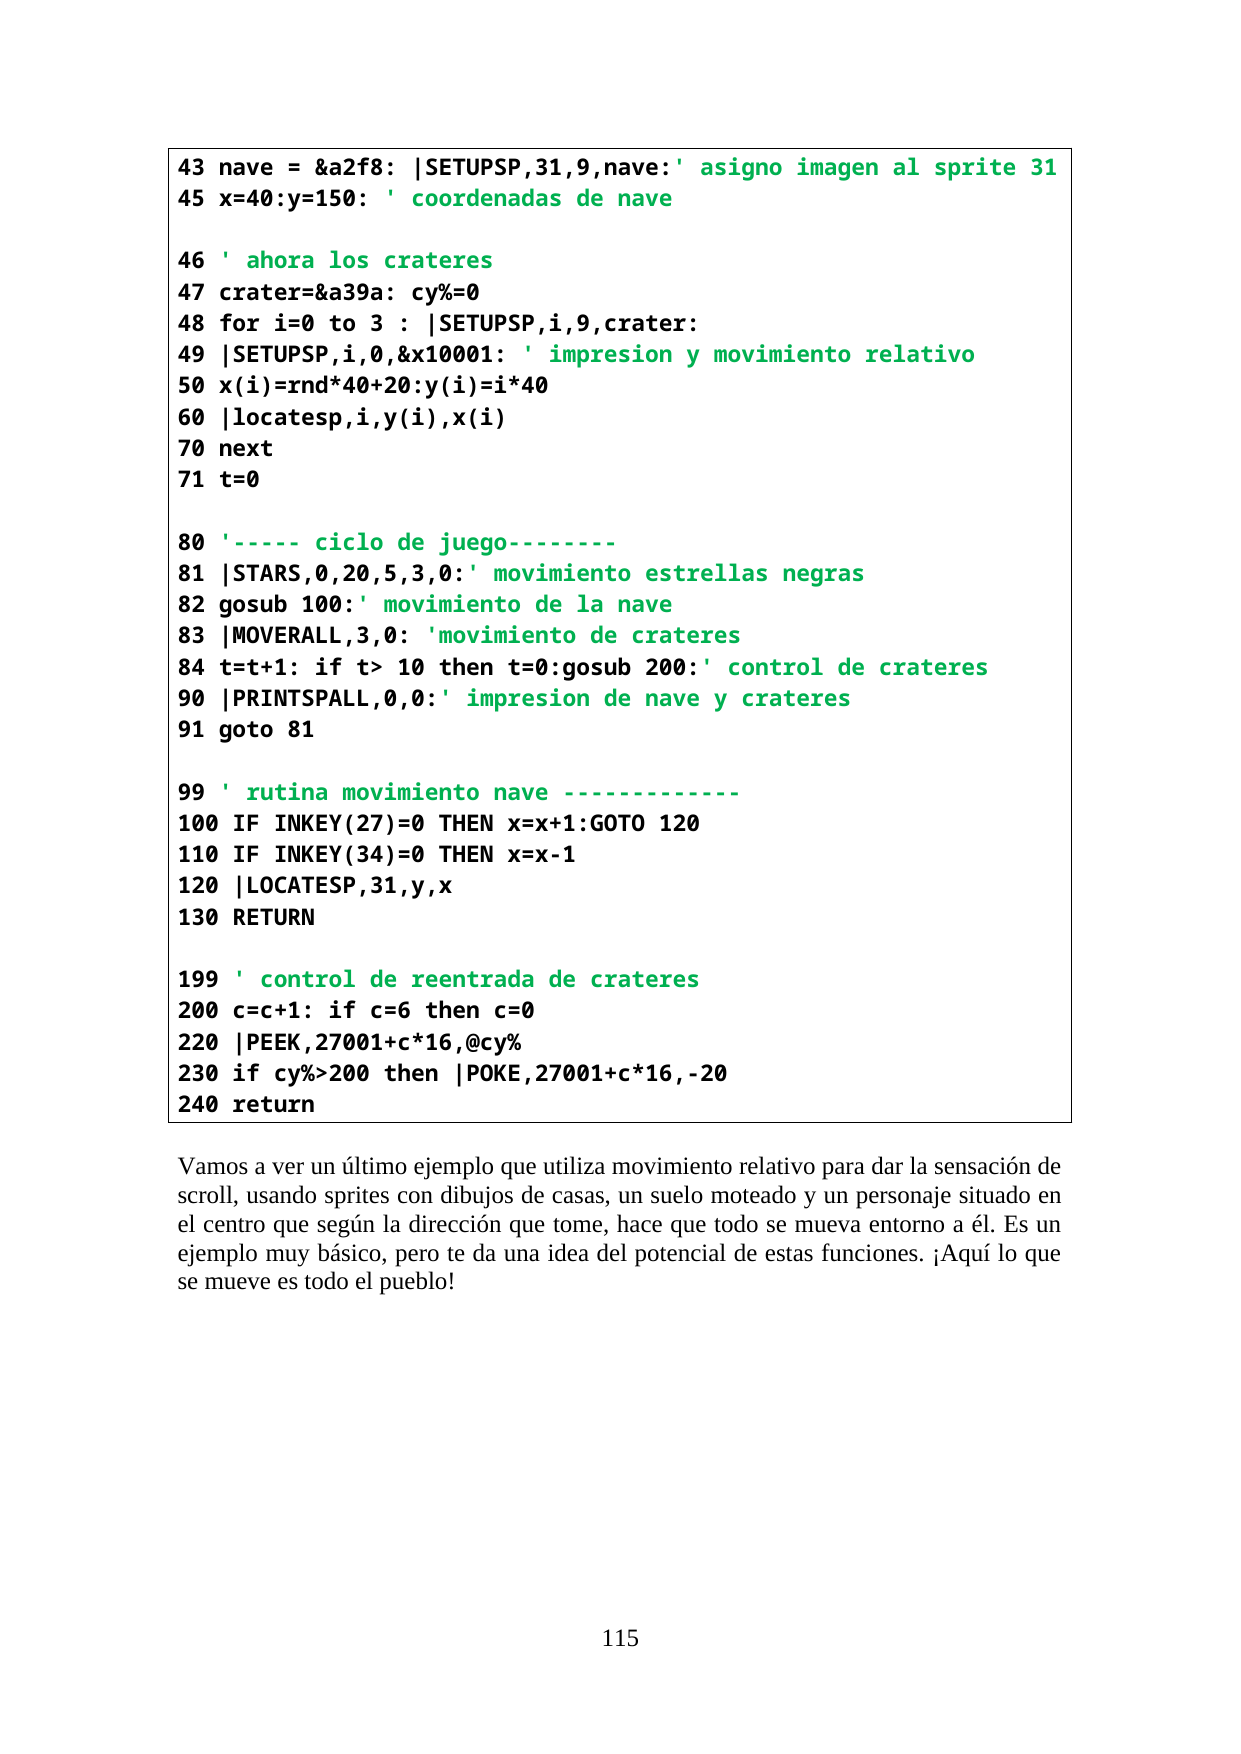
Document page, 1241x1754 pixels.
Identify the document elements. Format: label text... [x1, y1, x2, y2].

text 230 if cy%>200 then |POKE,27001+c*16,-20 [177, 1057, 1063, 1085]
text 80 '----- ciclo de juego-------- [177, 526, 1063, 557]
text Vamos a ver un último ejemplo que utiliza movimiento relativo para dar la sensación de scroll, usando sprites con dibujos de casas, un suelo moteado y un personaje situado en el centro que según la dirección que tome, hace que todo se mueva entorno a él. Es un ejemplo muy básico, pero te da una idea del potencial de estas funciones. ¡Aquí lo que se mueve es todo el pueblo! [177, 1151, 1063, 1295]
text 84 t=t+1: if t> 10 then t=0:gosub 200:' control de crateres [177, 651, 1063, 682]
text 48 for i=0 to 3 : |SETUPSP,i,9,crater: [177, 307, 1063, 338]
text 200 c=c+1: if c=6 then c=0 [177, 994, 1063, 1026]
text 47 crater=&a39a: cy%=0 [177, 276, 1063, 307]
text 83 |MOVERALL,3,0: 'movimiento de crateres [177, 619, 1063, 651]
text 46 ' ahora los crateres [177, 244, 1063, 276]
text 70 next [177, 432, 1063, 463]
text 43 nave = &a2f8: |SETUPSP,31,9,nave:' asigno imagen al sprite 31 [169, 149, 1071, 182]
text 71 t=0 [177, 463, 1063, 494]
text 90 |PRINTSPALL,0,0:' impresion de nave y crateres [177, 682, 1063, 713]
text 45 x=40:y=150: ' coordenadas de nave [177, 182, 1063, 213]
text 99 ' rutina movimiento nave ------------- [177, 776, 1063, 807]
text 60 |locatesp,i,y(i),x(i) [177, 401, 1063, 432]
text 220 |PEEK,27001+c*16,@cy% [177, 1026, 1063, 1057]
text 82 gosub 100:' movimiento de la nave [177, 588, 1063, 619]
text 49 |SETUPSP,i,0,&x10001: ' impresion y movimiento relativo [177, 338, 1063, 369]
text 91 goto 81 [177, 713, 1063, 744]
text 110 IF INKEY(34)=0 THEN x=x-1 [177, 838, 1063, 869]
text 50 x(i)=rnd*40+20:y(i)=i*40 [177, 369, 1063, 401]
text 100 IF INKEY(27)=0 THEN x=x+1:GOTO 120 [177, 807, 1063, 838]
text 81 |STARS,0,20,5,3,0:' movimiento estrellas negras [177, 557, 1063, 588]
text 130 RETURN [177, 901, 1063, 932]
text 240 return [169, 1085, 1071, 1122]
text 120 |LOCATESP,31,y,x [177, 869, 1063, 901]
text 199 ' control de reentrada de crateres [177, 963, 1063, 994]
